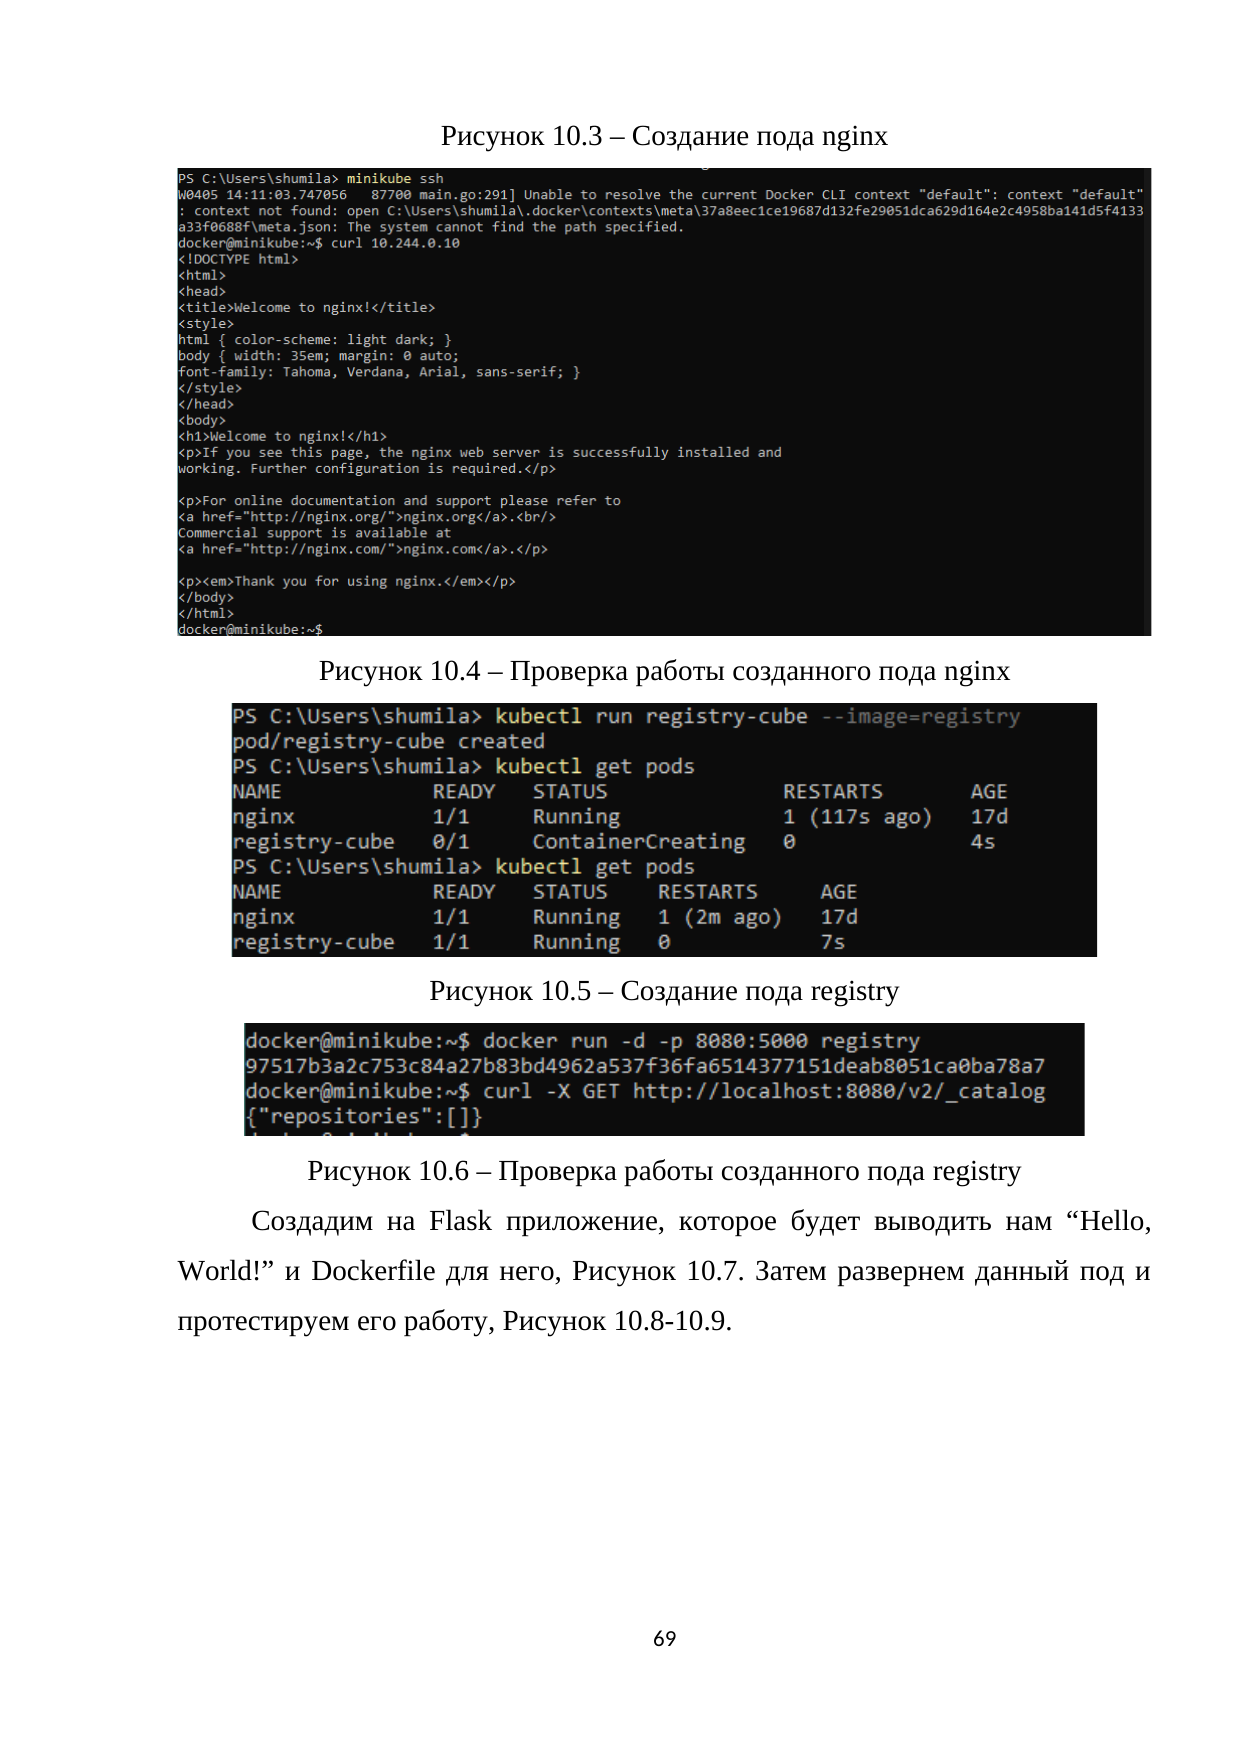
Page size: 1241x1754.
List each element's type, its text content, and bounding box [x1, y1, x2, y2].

picture [244, 1023, 1085, 1136]
text Рисунок 10.4 – Проверка работы созданного пода nginx [177, 653, 1152, 686]
text Рисунок 10.6 – Проверка работы созданного пода registry [177, 1153, 1152, 1186]
picture [231, 703, 1098, 957]
picture [177, 168, 1152, 636]
text Рисунок 10.3 – Создание пода nginx [177, 118, 1152, 152]
text Рисунок 10.5 – Создание пода registry [177, 973, 1152, 1007]
text Создадим на Flask приложение, которое будет выводить нам “Hello, World!” и Dockerfile для него, Рисунок 10.7. Затем развернем данный под и протестируем его работу, Рисунок 10.8-10.9. [177, 1203, 1152, 1337]
